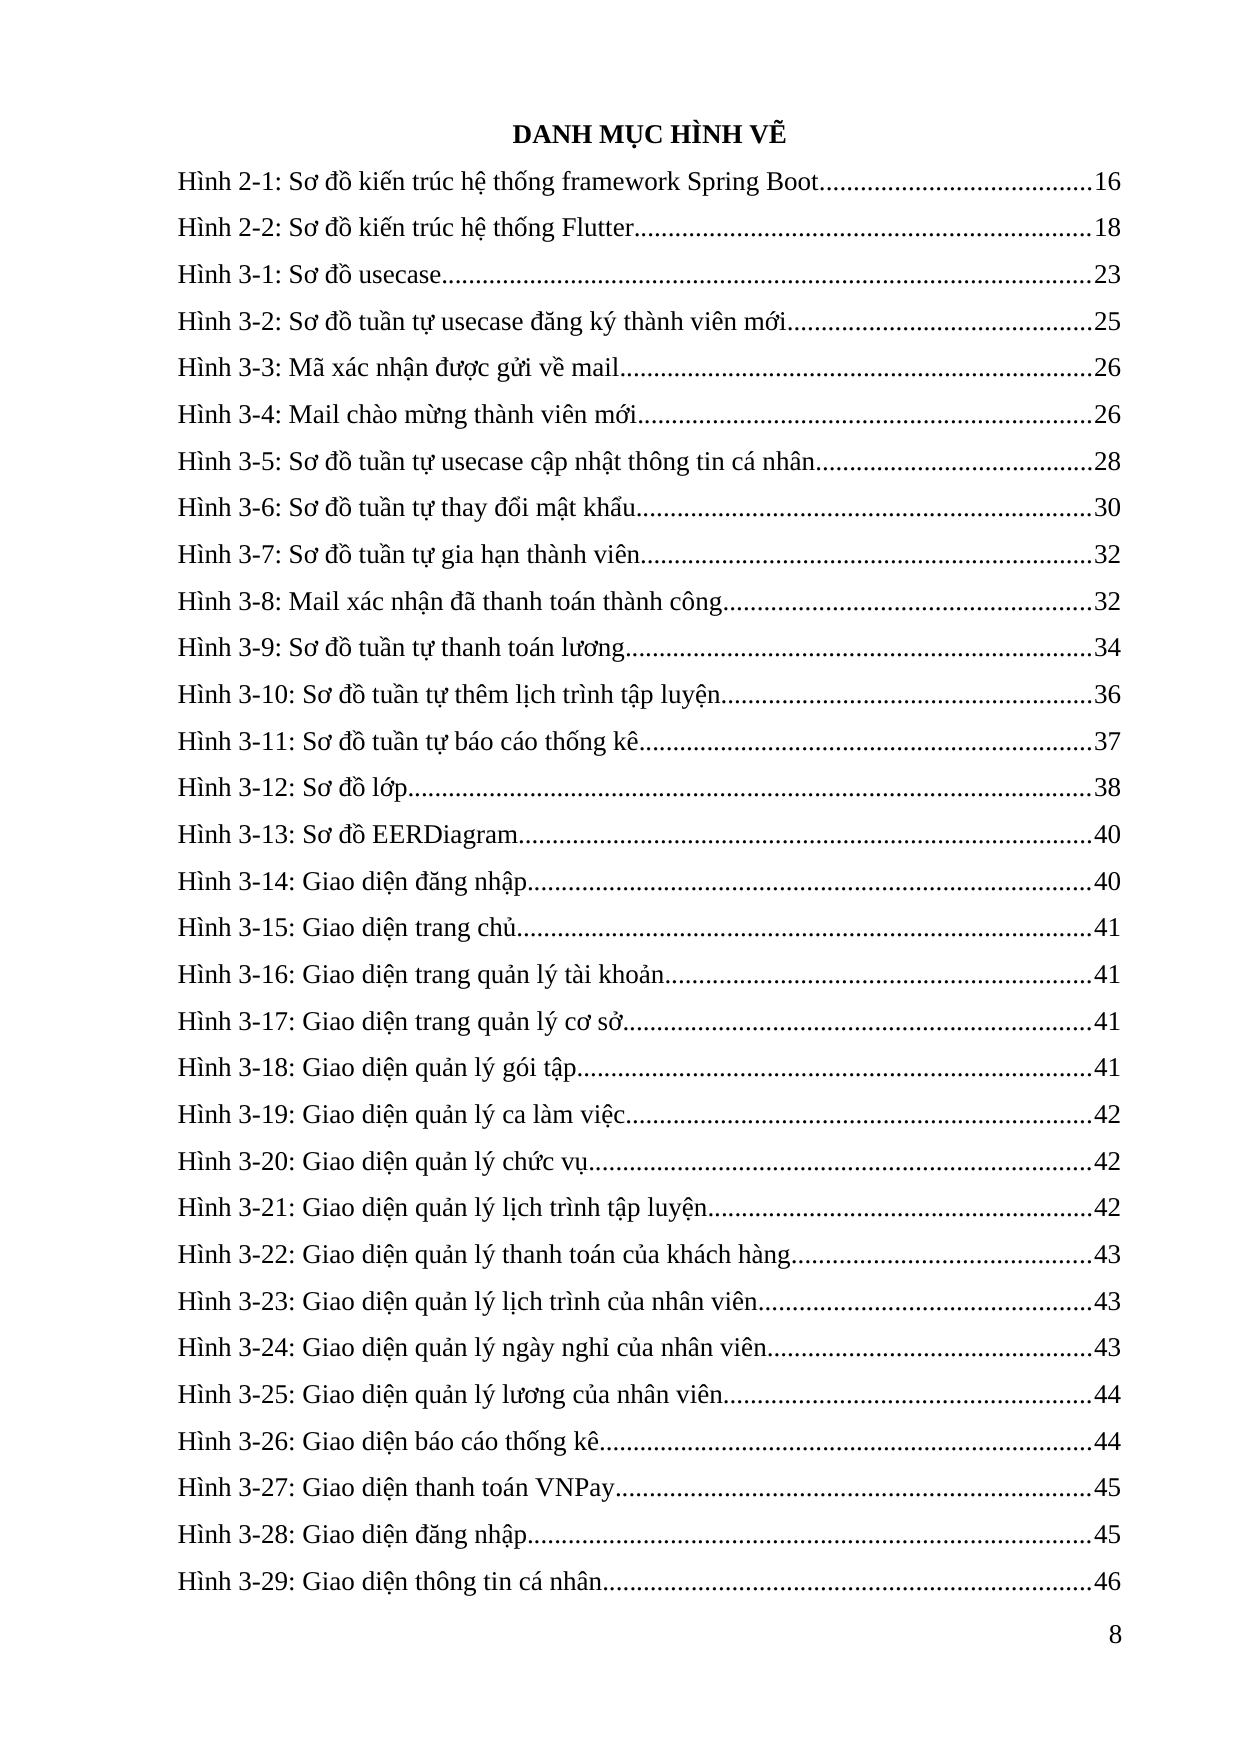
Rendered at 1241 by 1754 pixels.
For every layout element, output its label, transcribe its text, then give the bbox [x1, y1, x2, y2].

text Hình 3-6: Sơ đồ tuần tự thay đổi mật khẩu 30 [177, 491, 1122, 523]
text Hình 3-24: Giao diện quản lý ngày nghỉ của nhân viên 43 [177, 1331, 1122, 1363]
text Hình 3-8: Mail xác nhận đã thanh toán thành công 32 [177, 585, 1122, 616]
text Hình 3-14: Giao diện đăng nhập 40 [177, 865, 1122, 896]
text Hình 3-19: Giao diện quản lý ca làm việc 42 [177, 1098, 1122, 1129]
text Hình 3-5: Sơ đồ tuần tự usecase cập nhật thông tin cá nhân 28 [177, 445, 1122, 476]
text Hình 3-25: Giao diện quản lý lương của nhân viên 44 [177, 1378, 1122, 1409]
text Hình 3-18: Giao diện quản lý gói tập 41 [177, 1051, 1122, 1083]
text Hình 3-27: Giao diện thanh toán VNPay 45 [177, 1471, 1122, 1503]
text Hình 3-9: Sơ đồ tuần tự thanh toán lương 34 [177, 631, 1122, 663]
text Hình 3-28: Giao diện đăng nhập 45 [177, 1518, 1122, 1549]
text Hình 3-15: Giao diện trang chủ 41 [177, 911, 1122, 943]
text Hình 3-16: Giao diện trang quản lý tài khoản 41 [177, 958, 1122, 989]
text Hình 3-17: Giao diện trang quản lý cơ sở 41 [177, 1005, 1122, 1036]
text Hình 3-23: Giao diện quản lý lịch trình của nhân viên 43 [177, 1285, 1122, 1316]
text Hình 3-21: Giao diện quản lý lịch trình tập luyện 42 [177, 1191, 1122, 1223]
text Hình 3-11: Sơ đồ tuần tự báo cáo thống kê 37 [177, 725, 1122, 756]
text Hình 3-4: Mail chào mừng thành viên mới 26 [177, 398, 1122, 429]
text Hình 3-13: Sơ đồ EERDiagram 40 [177, 818, 1122, 849]
text DANH MỤC HÌNH VẼ [177, 118, 1122, 149]
text Hình 3-1: Sơ đồ usecase 23 [177, 258, 1122, 289]
text Hình 3-3: Mã xác nhận được gửi về mail 26 [177, 351, 1122, 383]
text Hình 3-2: Sơ đồ tuần tự usecase đăng ký thành viên mới 25 [177, 305, 1122, 336]
text Hình 3-20: Giao diện quản lý chức vụ 42 [177, 1145, 1122, 1176]
text Hình 3-26: Giao diện báo cáo thống kê 44 [177, 1425, 1122, 1456]
text Hình 3-12: Sơ đồ lớp 38 [177, 771, 1122, 803]
text Hình 3-22: Giao diện quản lý thanh toán của khách hàng 43 [177, 1238, 1122, 1269]
text Hình 2-2: Sơ đồ kiến trúc hệ thống Flutter 18 [177, 211, 1122, 243]
text Hình 3-7: Sơ đồ tuần tự gia hạn thành viên 32 [177, 538, 1122, 569]
text Hình 2-1: Sơ đồ kiến trúc hệ thống framework Spring Boot 16 [177, 165, 1122, 196]
text Hình 3-10: Sơ đồ tuần tự thêm lịch trình tập luyện 36 [177, 678, 1122, 709]
text Hình 3-29: Giao diện thông tin cá nhân 46 [177, 1565, 1122, 1596]
